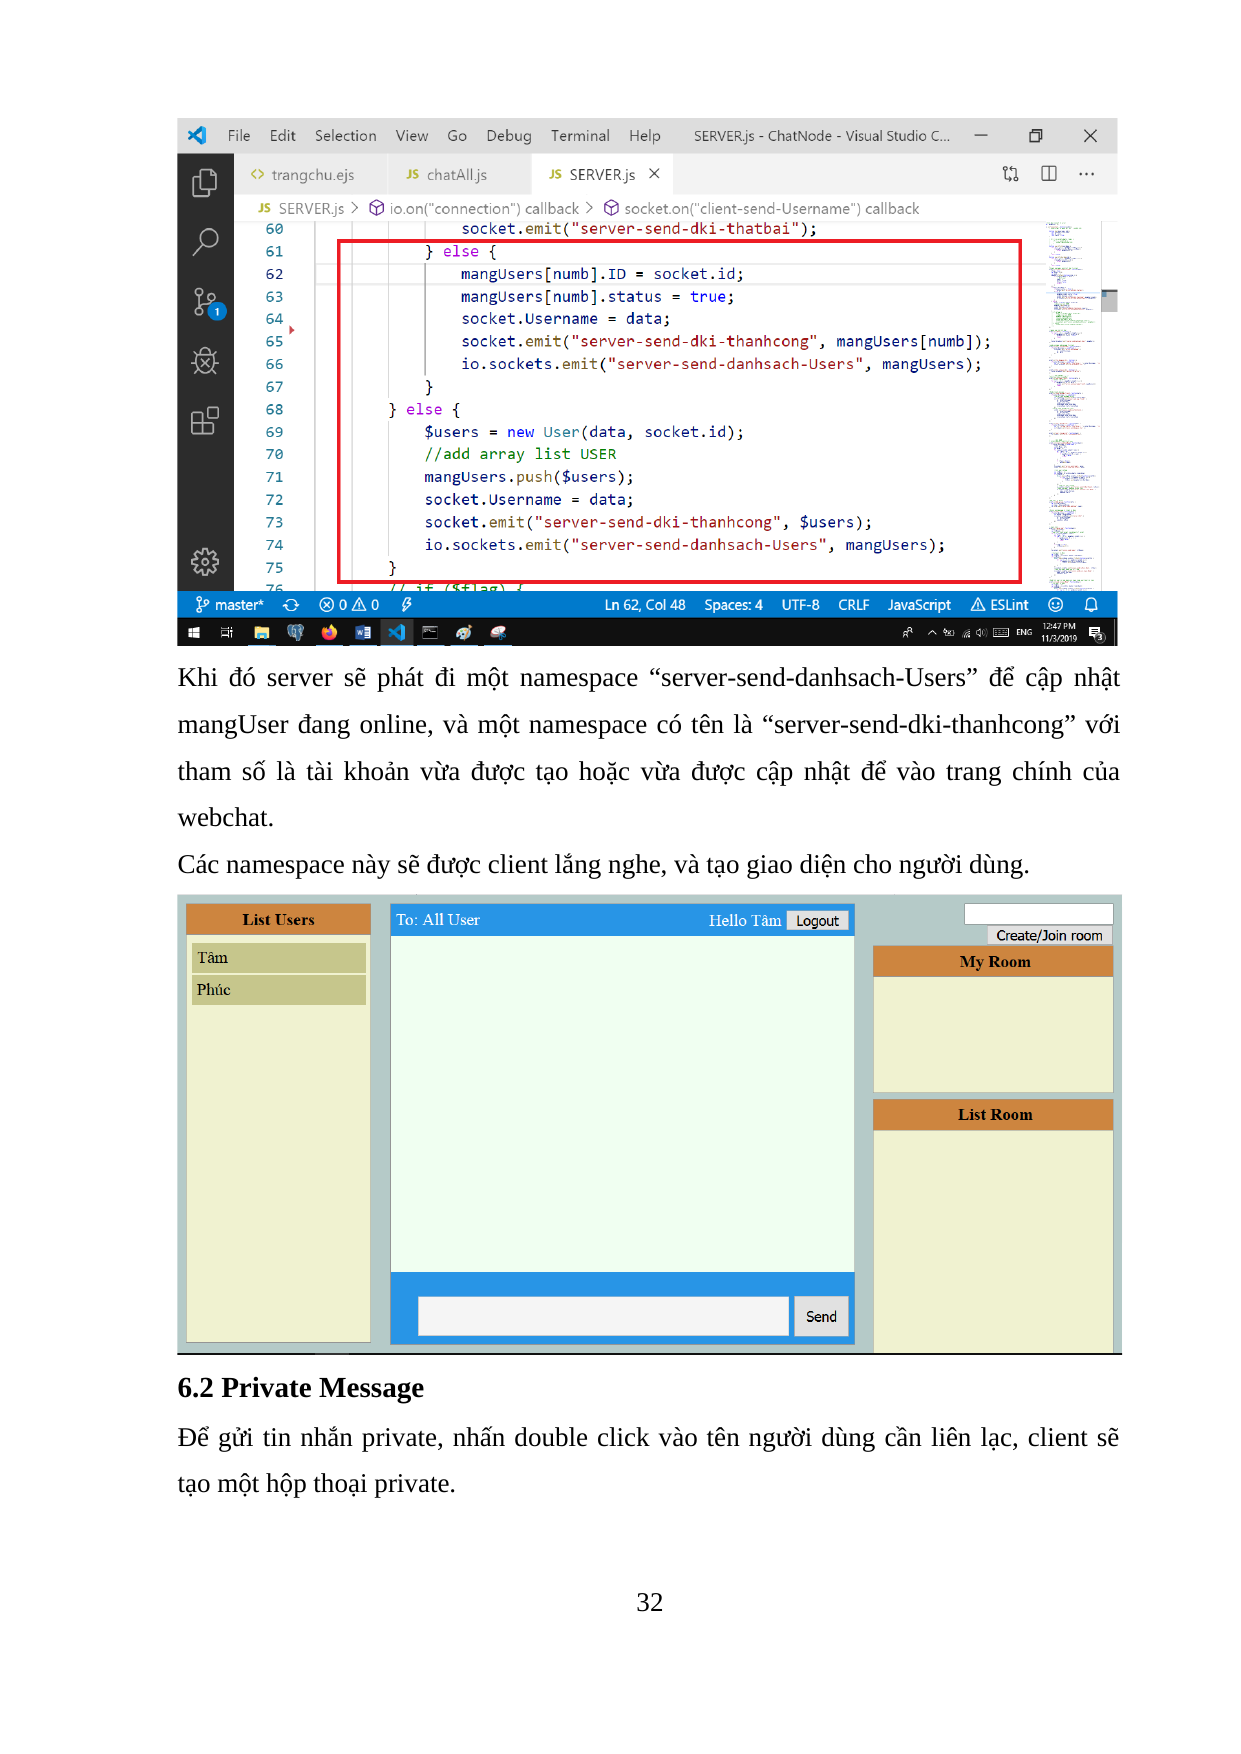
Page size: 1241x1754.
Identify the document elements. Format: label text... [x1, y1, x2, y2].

text Để gửi tin nhắn private, nhấn double click vào tên người dùng cần liên lạc, client sẽ tạo một hộp thoại private. [177, 1421, 1122, 1499]
text Khi đó server sẽ phát đi một namespace “server-send-danhsach-Users” để cập nhật mangUser đang online, và một namespace có tên là “server-send-dki-thanhcong” với tham số là tài khoản vừa được tạo hoặc vừa được cập nhật để vào trang chính của webchat. [177, 661, 1122, 833]
text 6.2 Private Message [177, 1371, 1122, 1404]
text Các namespace này sẽ được client lắng nghe, và tạo giao diện cho người dùng. [177, 848, 1122, 879]
picture [177, 118, 1122, 646]
picture [177, 894, 1123, 1355]
